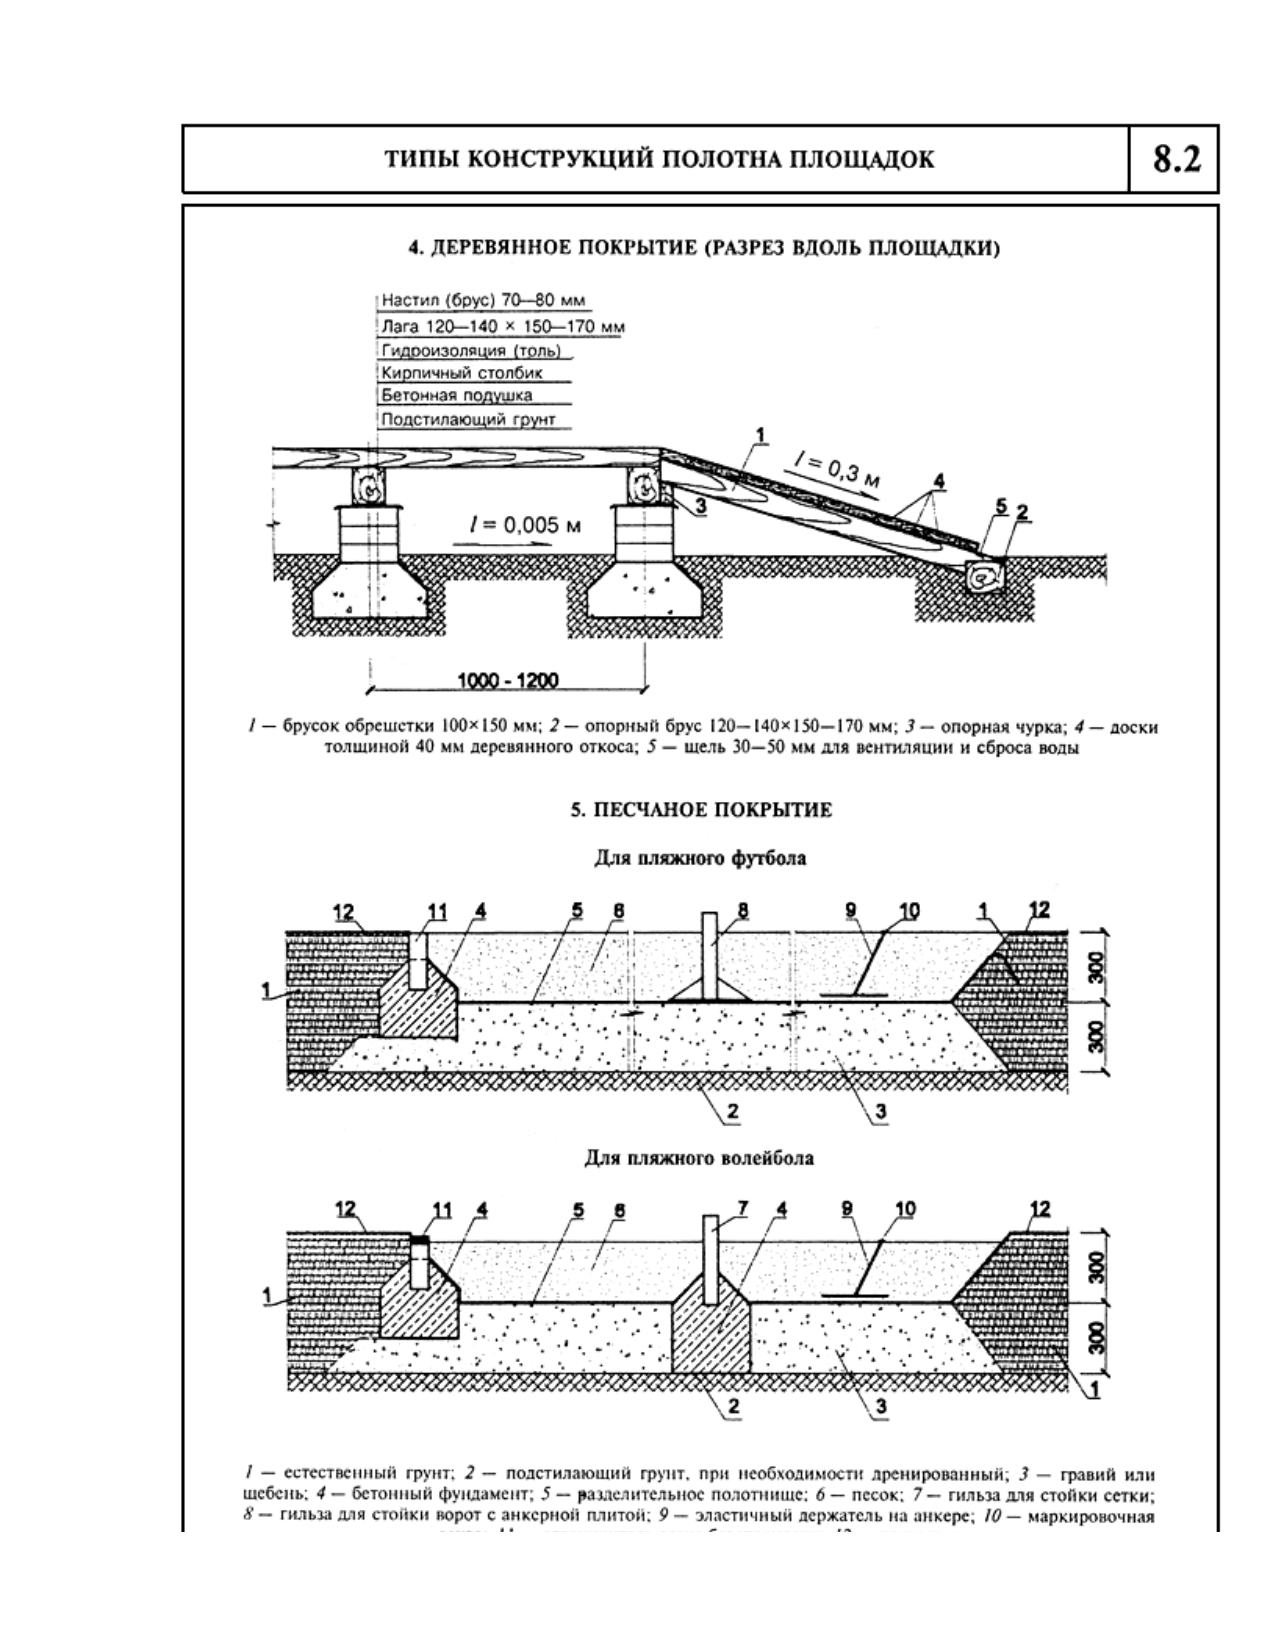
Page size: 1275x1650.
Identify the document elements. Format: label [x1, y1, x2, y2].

picture [177, 118, 1228, 1532]
